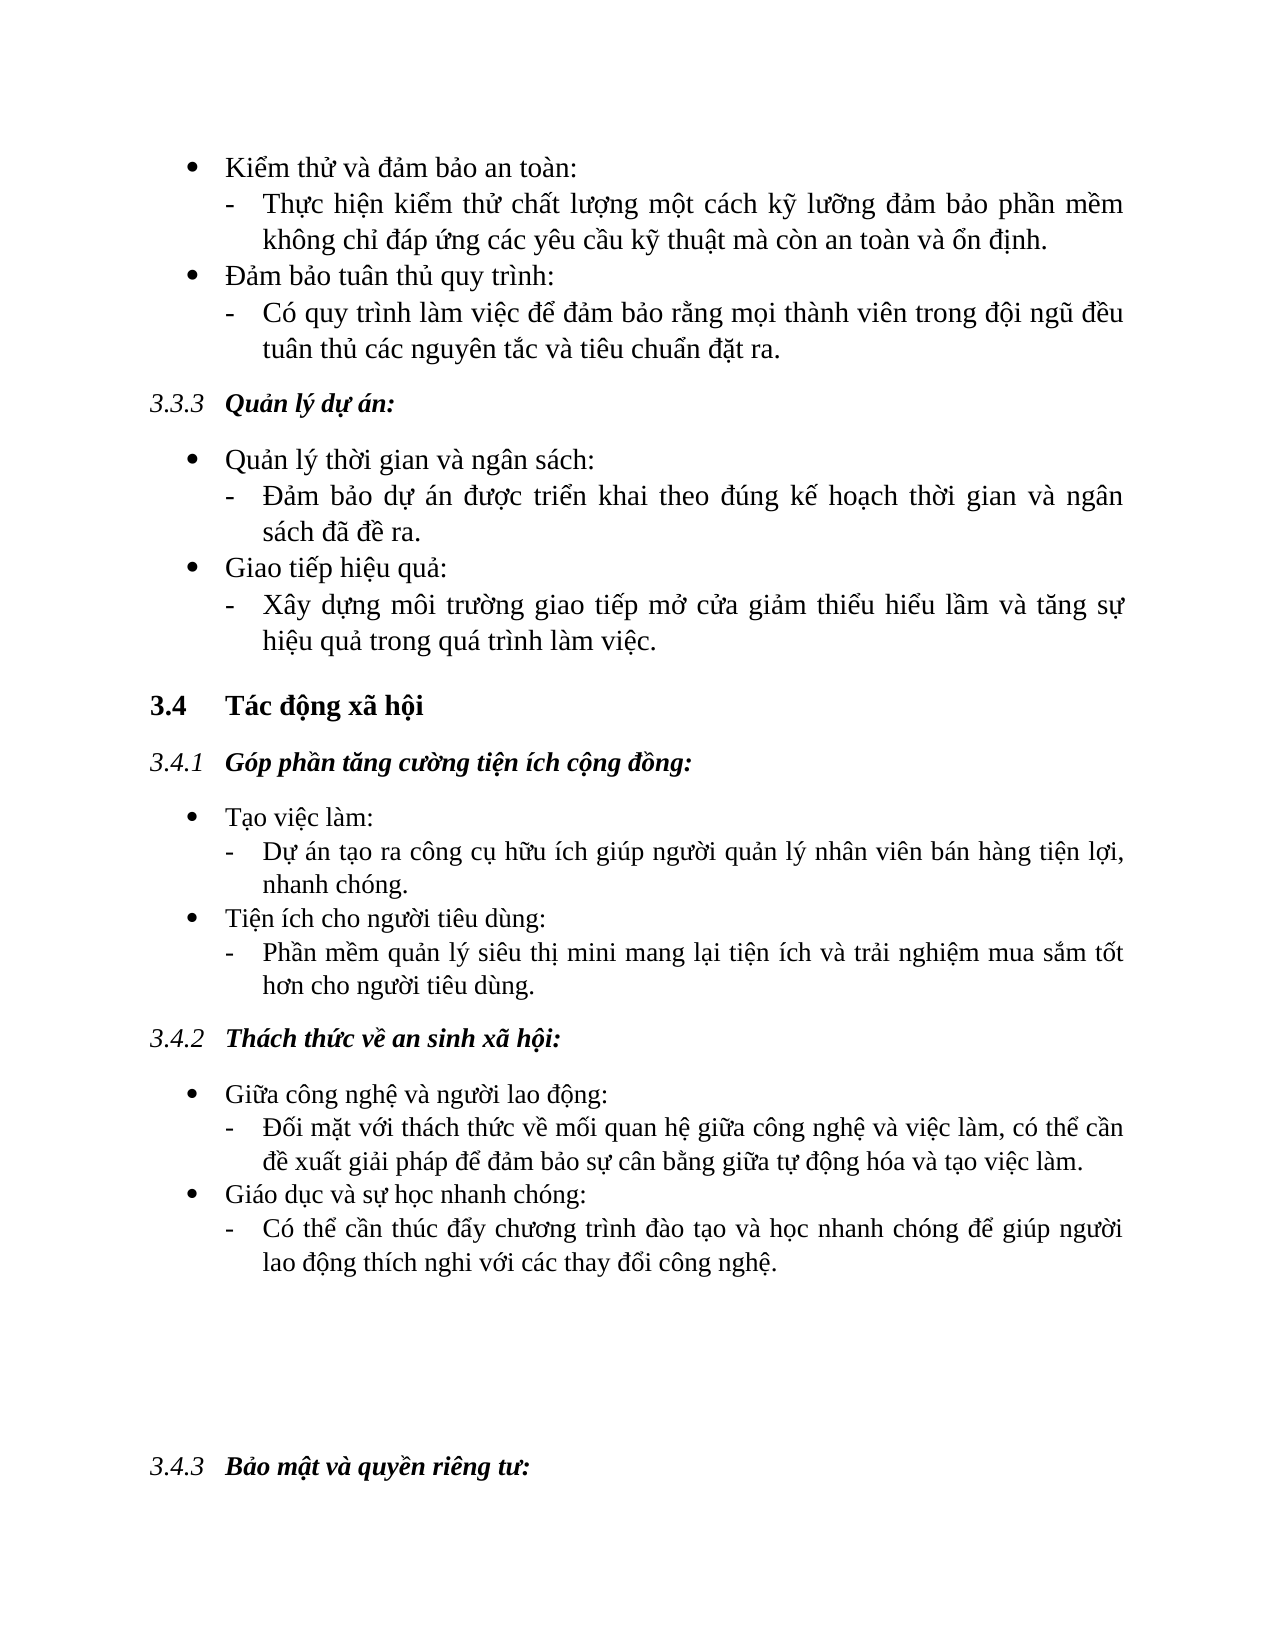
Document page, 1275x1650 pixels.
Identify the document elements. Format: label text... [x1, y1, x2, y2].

list Đối mặt với thách thức về mối quan hệ giữa công nghệ và việc làm, có thể cần đề xuất giải pháp để đảm bảo sự cân bằng giữa tự động hóa và tạo việc làm. [225, 1111, 1125, 1176]
list Kiểm thử và đảm bảo an toàn: [187, 150, 1125, 184]
list Đảm bảo tuân thủ quy trình: [187, 258, 1125, 292]
subtitle Quản lý dự án: [150, 392, 1125, 417]
list Quản lý thời gian và ngân sách: [187, 442, 1125, 476]
list Tiện ích cho người tiêu dùng: [187, 902, 1125, 933]
list Giáo dục và sự học nhanh chóng: [187, 1178, 1125, 1210]
subtitle Thách thức về an sinh xã hội: [150, 1028, 1125, 1053]
list Có thể cần thúc đẩy chương trình đào tạo và học nhanh chóng để giúp người lao động thích nghi với các thay đổi công nghệ. [225, 1212, 1125, 1277]
list Đảm bảo dự án được triển khai theo đúng kế hoạch thời gian và ngân sách đã đề ra. [225, 478, 1125, 548]
list Tạo việc làm: [187, 801, 1125, 832]
list Phần mềm quản lý siêu thị mini mang lại tiện ích và trải nghiệm mua sắm tốt hơn cho người tiêu dùng. [225, 936, 1125, 1000]
subtitle Tác động xã hội [150, 688, 1125, 722]
subtitle Bảo mật và quyền riêng tư: [150, 1455, 1125, 1480]
list Có quy trình làm việc để đảm bảo rằng mọi thành viên trong đội ngũ đều tuân thủ các nguyên tắc và tiêu chuẩn đặt ra. [225, 295, 1125, 364]
list Thực hiện kiểm thử chất lượng một cách kỹ lưỡng đảm bảo phần mềm không chỉ đáp ứng các yêu cầu kỹ thuật mà còn an toàn và ổn định. [225, 186, 1125, 256]
list Dự án tạo ra công cụ hữu ích giúp người quản lý nhân viên bán hàng tiện lợi, nhanh chóng. [225, 835, 1125, 899]
subtitle Góp phần tăng cường tiện ích cộng đồng: [150, 751, 1125, 776]
list Xây dựng môi trường giao tiếp mở cửa giảm thiểu hiểu lầm và tăng sự hiệu quả trong quá trình làm việc. [225, 587, 1125, 657]
list Giao tiếp hiệu quả: [187, 551, 1125, 584]
list Giữa công nghệ và người lao động: [187, 1078, 1125, 1109]
